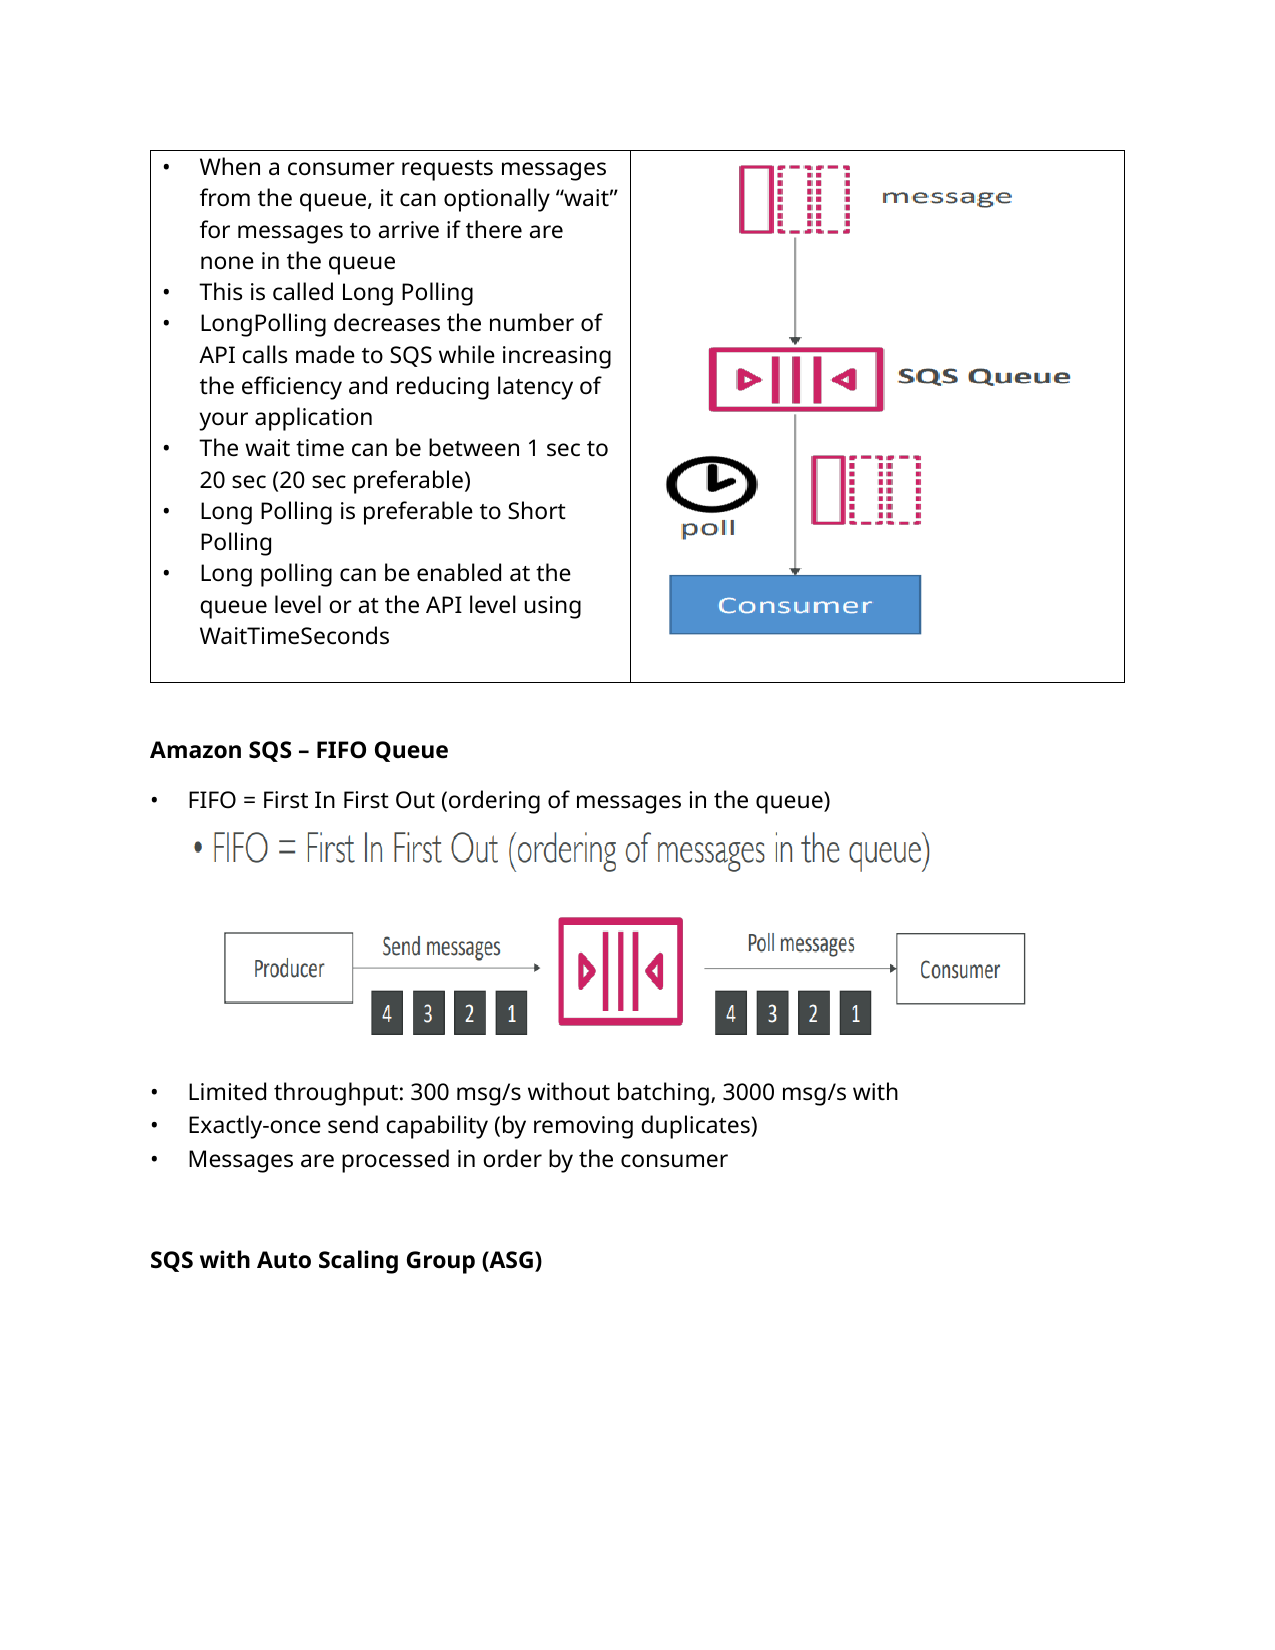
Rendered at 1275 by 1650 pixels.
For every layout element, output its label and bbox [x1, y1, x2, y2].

picture [187, 817, 1039, 1074]
picture [641, 151, 1089, 661]
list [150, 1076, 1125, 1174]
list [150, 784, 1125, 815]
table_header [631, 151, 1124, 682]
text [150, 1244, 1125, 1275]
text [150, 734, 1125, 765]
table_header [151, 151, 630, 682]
